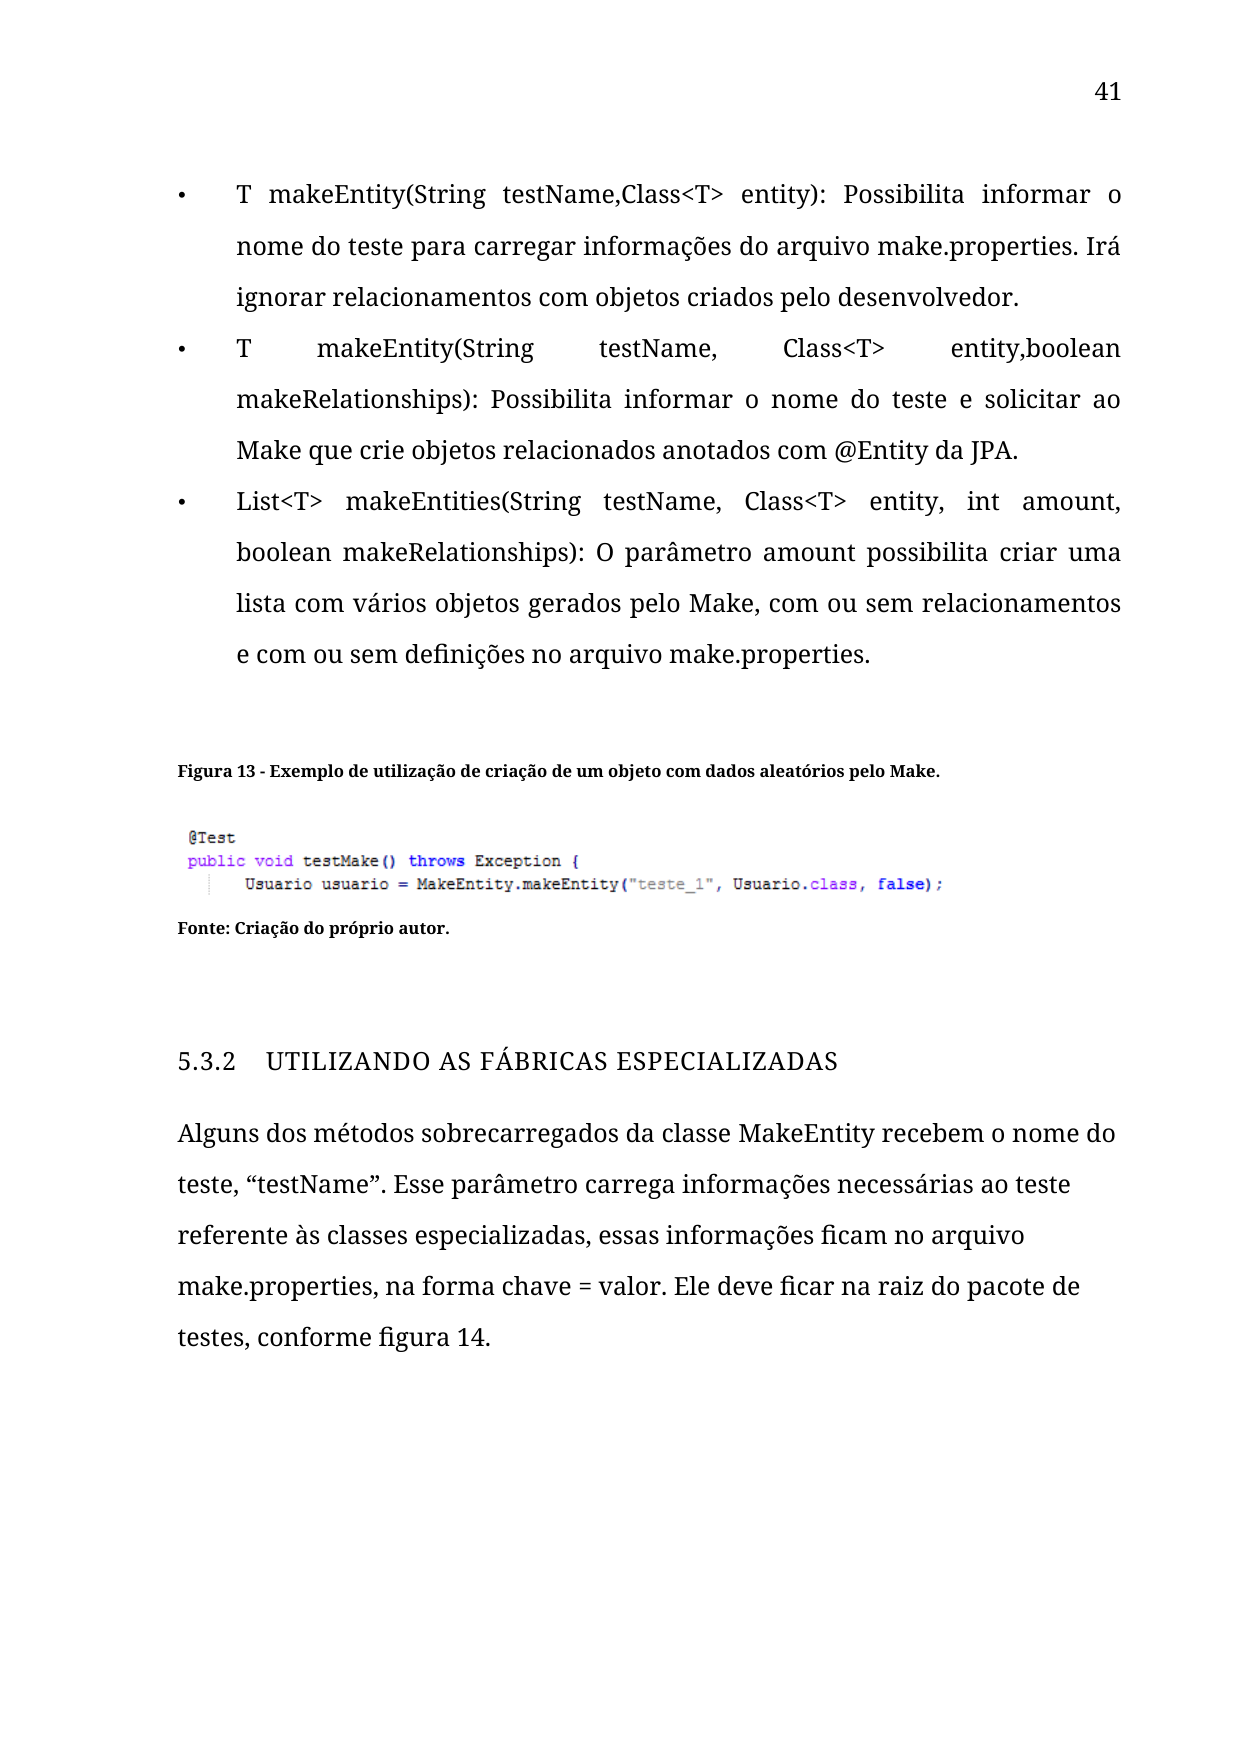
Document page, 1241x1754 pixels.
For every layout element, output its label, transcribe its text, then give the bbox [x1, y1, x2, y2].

picture [177, 814, 972, 906]
subtitle Utilizando as fábricas especializadas [177, 1044, 1122, 1078]
list T makeEntity(String testName,Class<T> entity): Possibilita informar o nome do teste para carregar informações do arquivo make.properties. Irá ignorar relacionamentos com objetos criados pelo desenvolvedor. [177, 177, 1122, 313]
text Alguns dos métodos sobrecarregados da classe MakeEntity recebem o nome do teste, “testName”. Esse parâmetro carrega informações necessárias ao teste referente às classes especializadas, essas informações ficam no arquivo make.properties, na forma chave = valor. Ele deve ficar na raiz do pacote de testes, conforme figura 14. [177, 1116, 1122, 1354]
list List<T> makeEntities(String testName, Class<T> entity, int amount, boolean makeRelationships): O parâmetro amount possibilita criar uma lista com vários objetos gerados pelo Make, com ou sem relacionamentos e com ou sem definições no arquivo make.properties. [177, 483, 1122, 671]
list T makeEntity(String testName, Class<T> entity,boolean makeRelationships): Possibilita informar o nome do teste e solicitar ao Make que crie objetos relacionados anotados com @Entity da JPA. [177, 330, 1122, 466]
